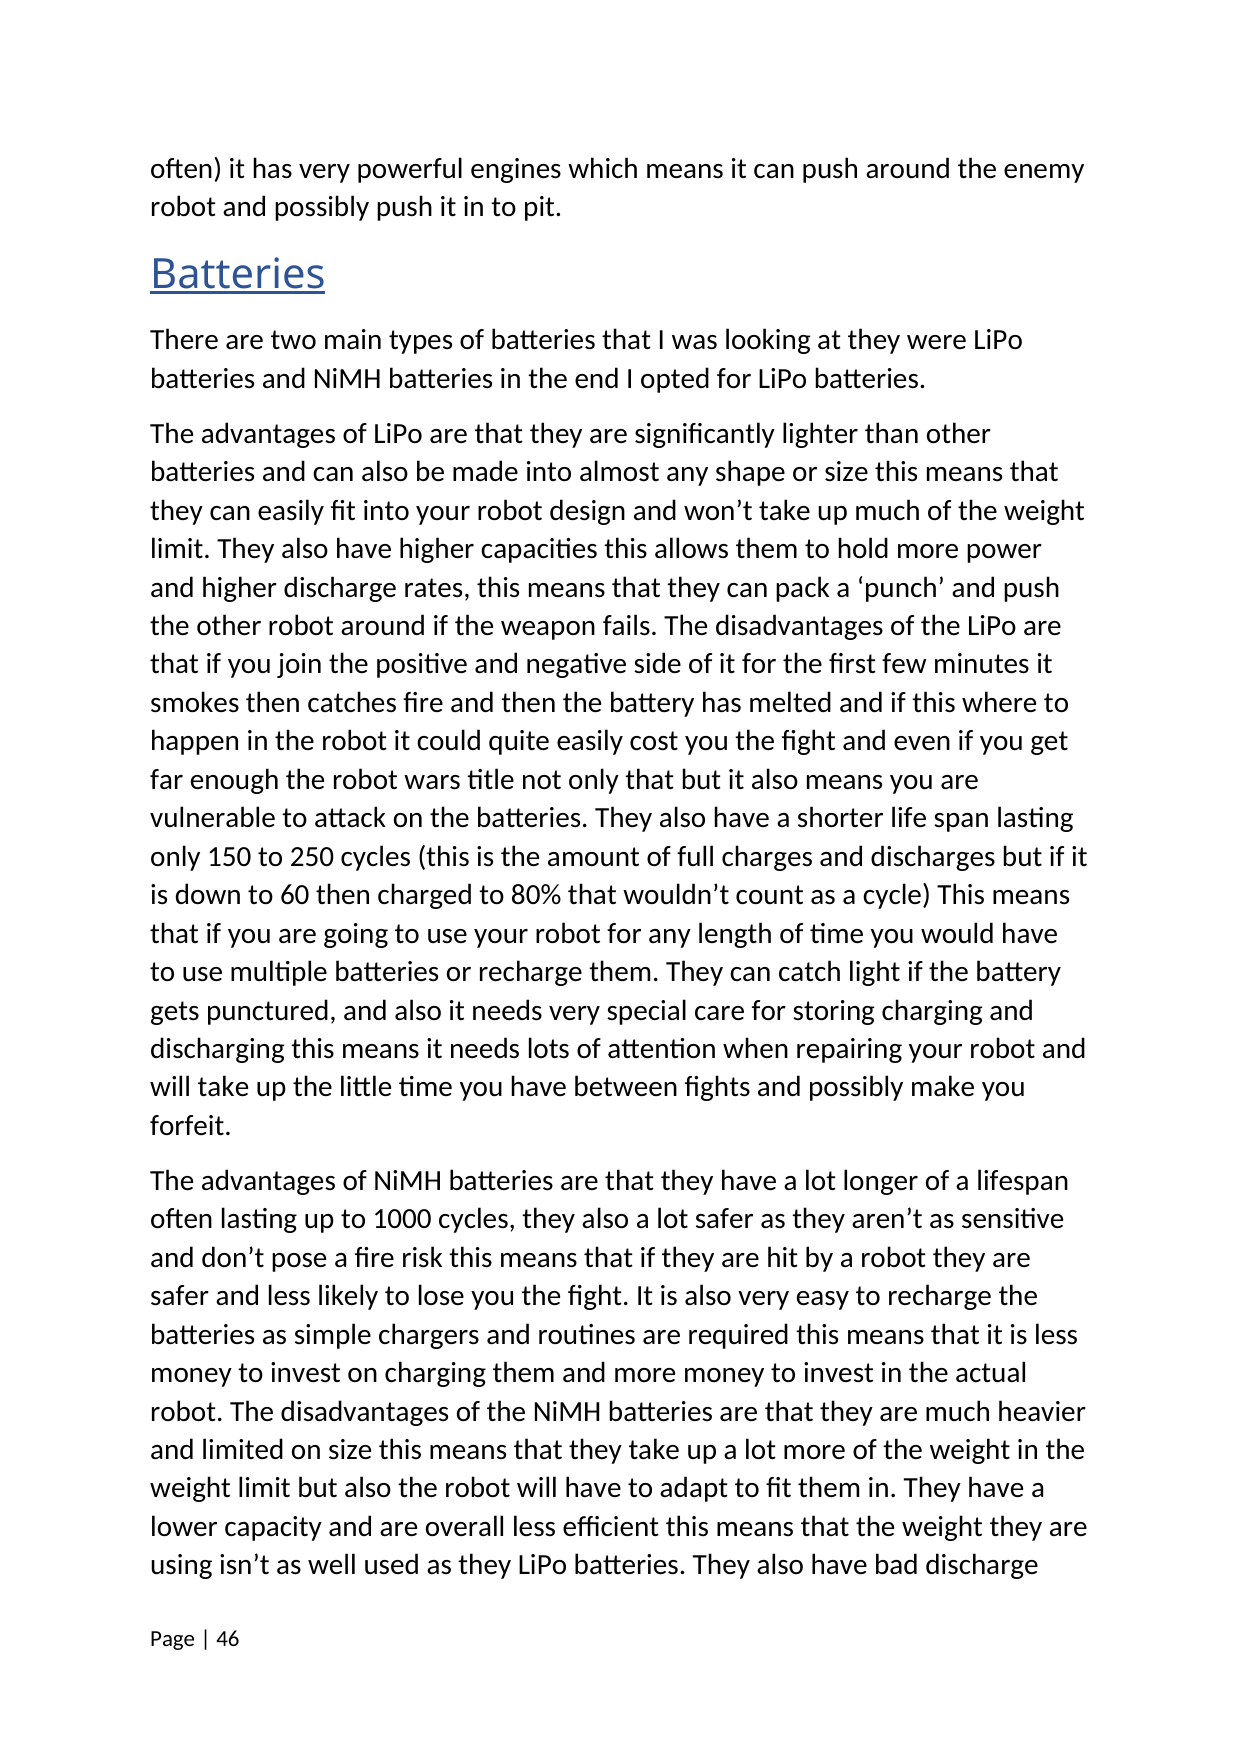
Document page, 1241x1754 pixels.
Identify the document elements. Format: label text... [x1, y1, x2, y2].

subtitle Batteries [150, 243, 1090, 300]
text There are two main types of batteries that I was looking at they were LiPo batteries and NiMH batteries in the end I opted for LiPo batteries. [150, 321, 1090, 396]
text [150, 1162, 1090, 1582]
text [150, 150, 1090, 224]
text The advantages of LiPo are that they are significantly lighter than other batteries and can also be made into almost any shape or size this means that they can easily fit into your robot design and won’t take up much of the weight limit. They also have higher capacities this allows them to hold more power and higher discharge rates, this means that they can pack a ‘punch’ and push the other robot around if the weapon fails. The disadvantages of the LiPo are that if you join the positive and negative side of it for the first few minutes it smokes then catches fire and then the battery has melted and if this where to happen in the robot it could quite easily cost you the fight and even if you get far enough the robot wars title not only that but it also means you are vulnerable to attack on the batteries. They also have a shorter life span lasting only 150 to 250 cycles (this is the amount of full charges and discharges but if it is down to 60 then charged to 80% that wouldn’t count as a cycle) This means that if you are going to use your robot for any length of time you would have to use multiple batteries or recharge them. They can catch light if the battery gets punctured, and also it needs very special care for storing charging and discharging this means it needs lots of attention when repairing your robot and will take up the little time you have between fights and possibly make you forfeit. [150, 415, 1090, 1142]
